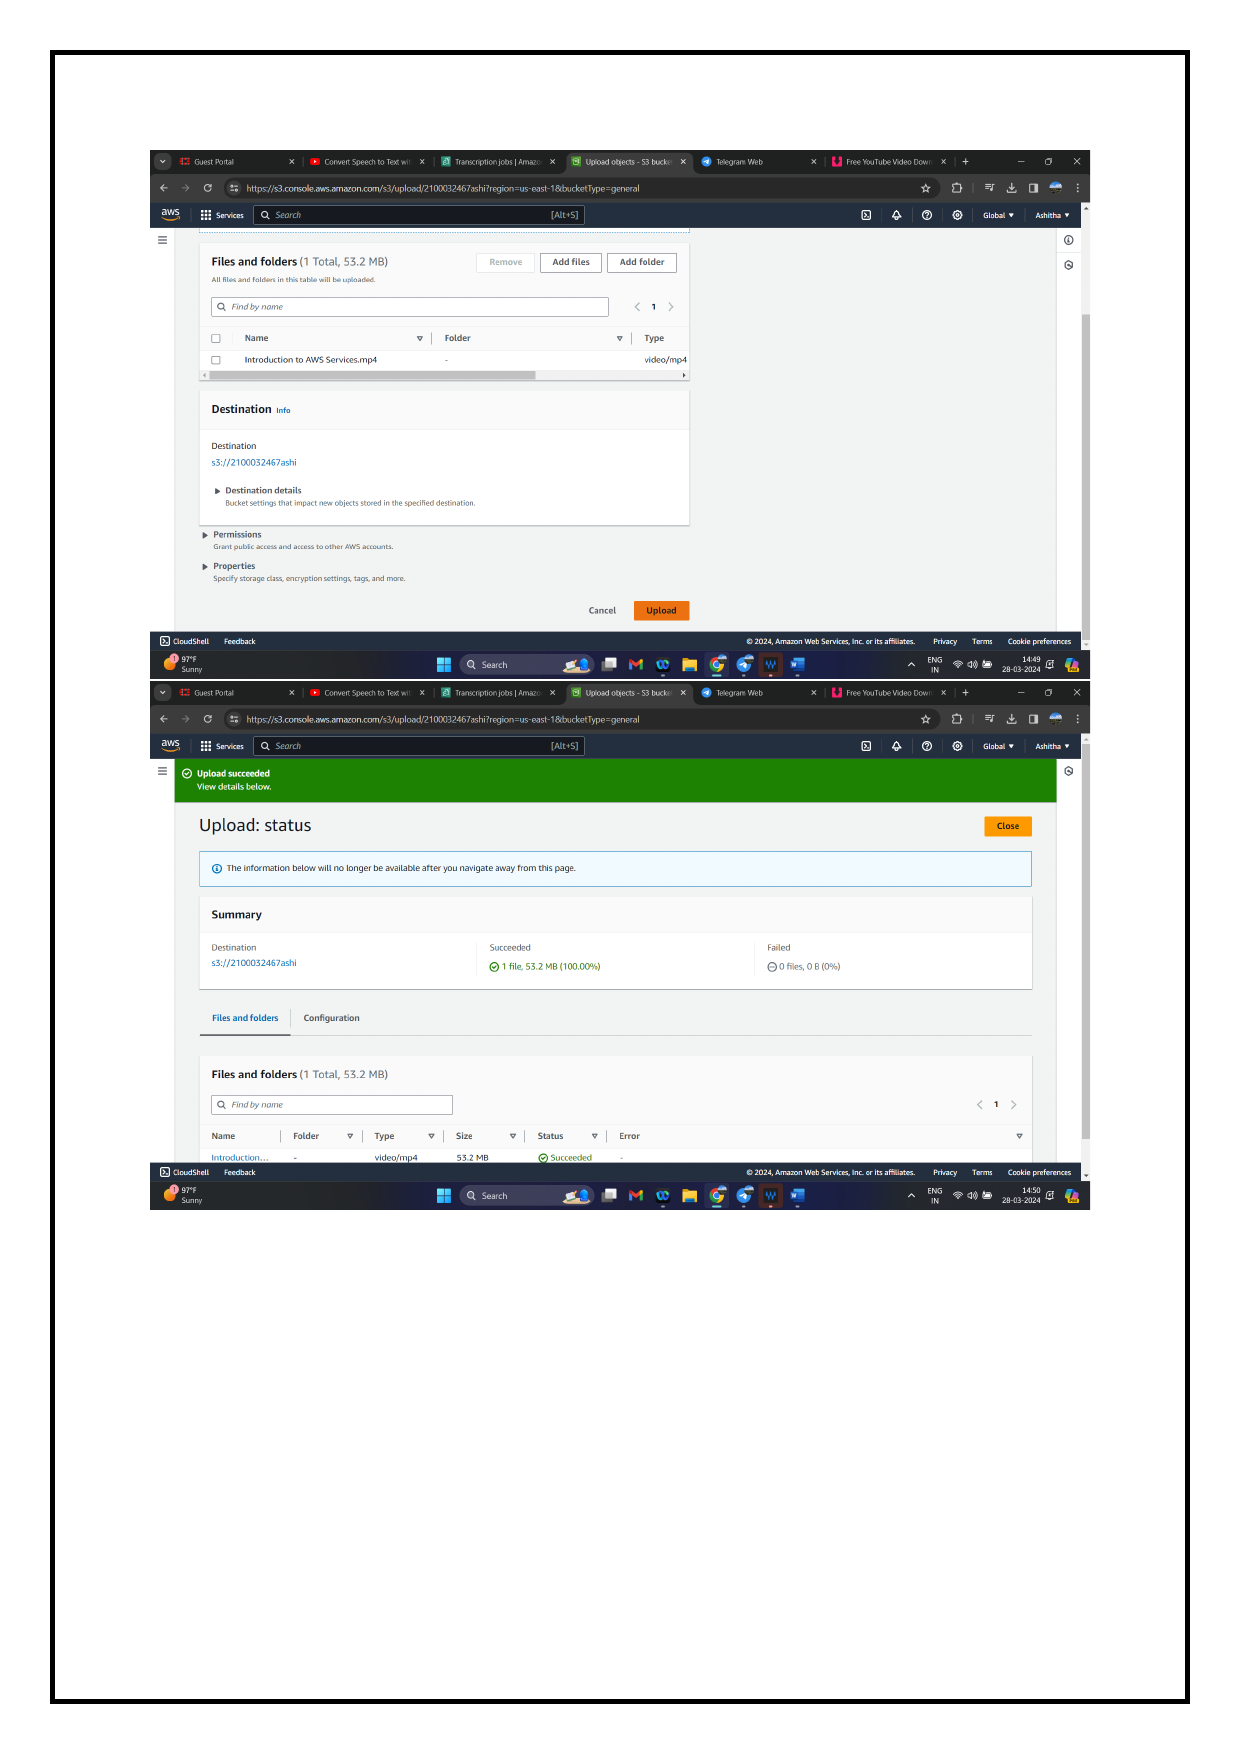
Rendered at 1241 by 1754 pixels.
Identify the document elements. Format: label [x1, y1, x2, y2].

picture [150, 681, 1091, 1210]
picture [150, 150, 1091, 679]
